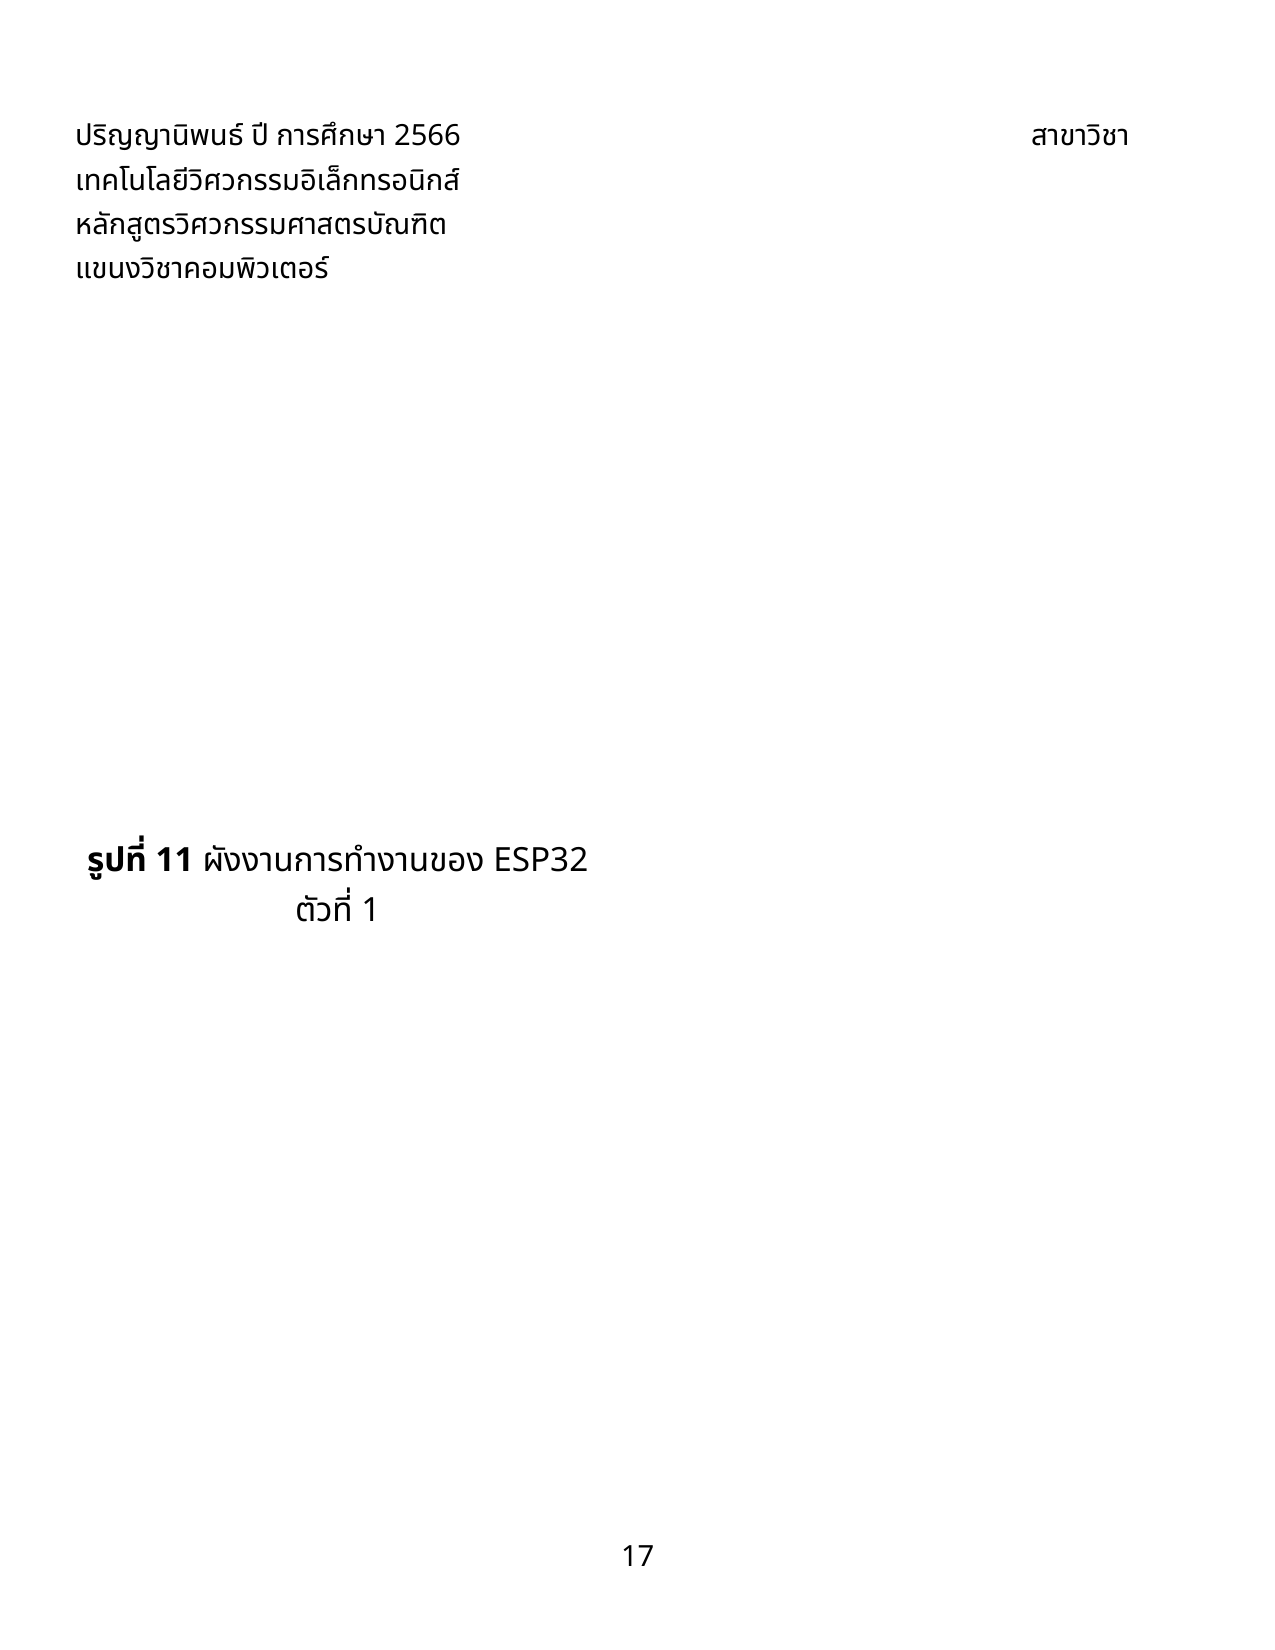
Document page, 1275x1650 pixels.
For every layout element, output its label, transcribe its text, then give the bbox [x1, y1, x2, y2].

text รูปที่ 11 ผังงานการทำงานของ ESP32 ตัวที่ 1 [75, 835, 600, 937]
